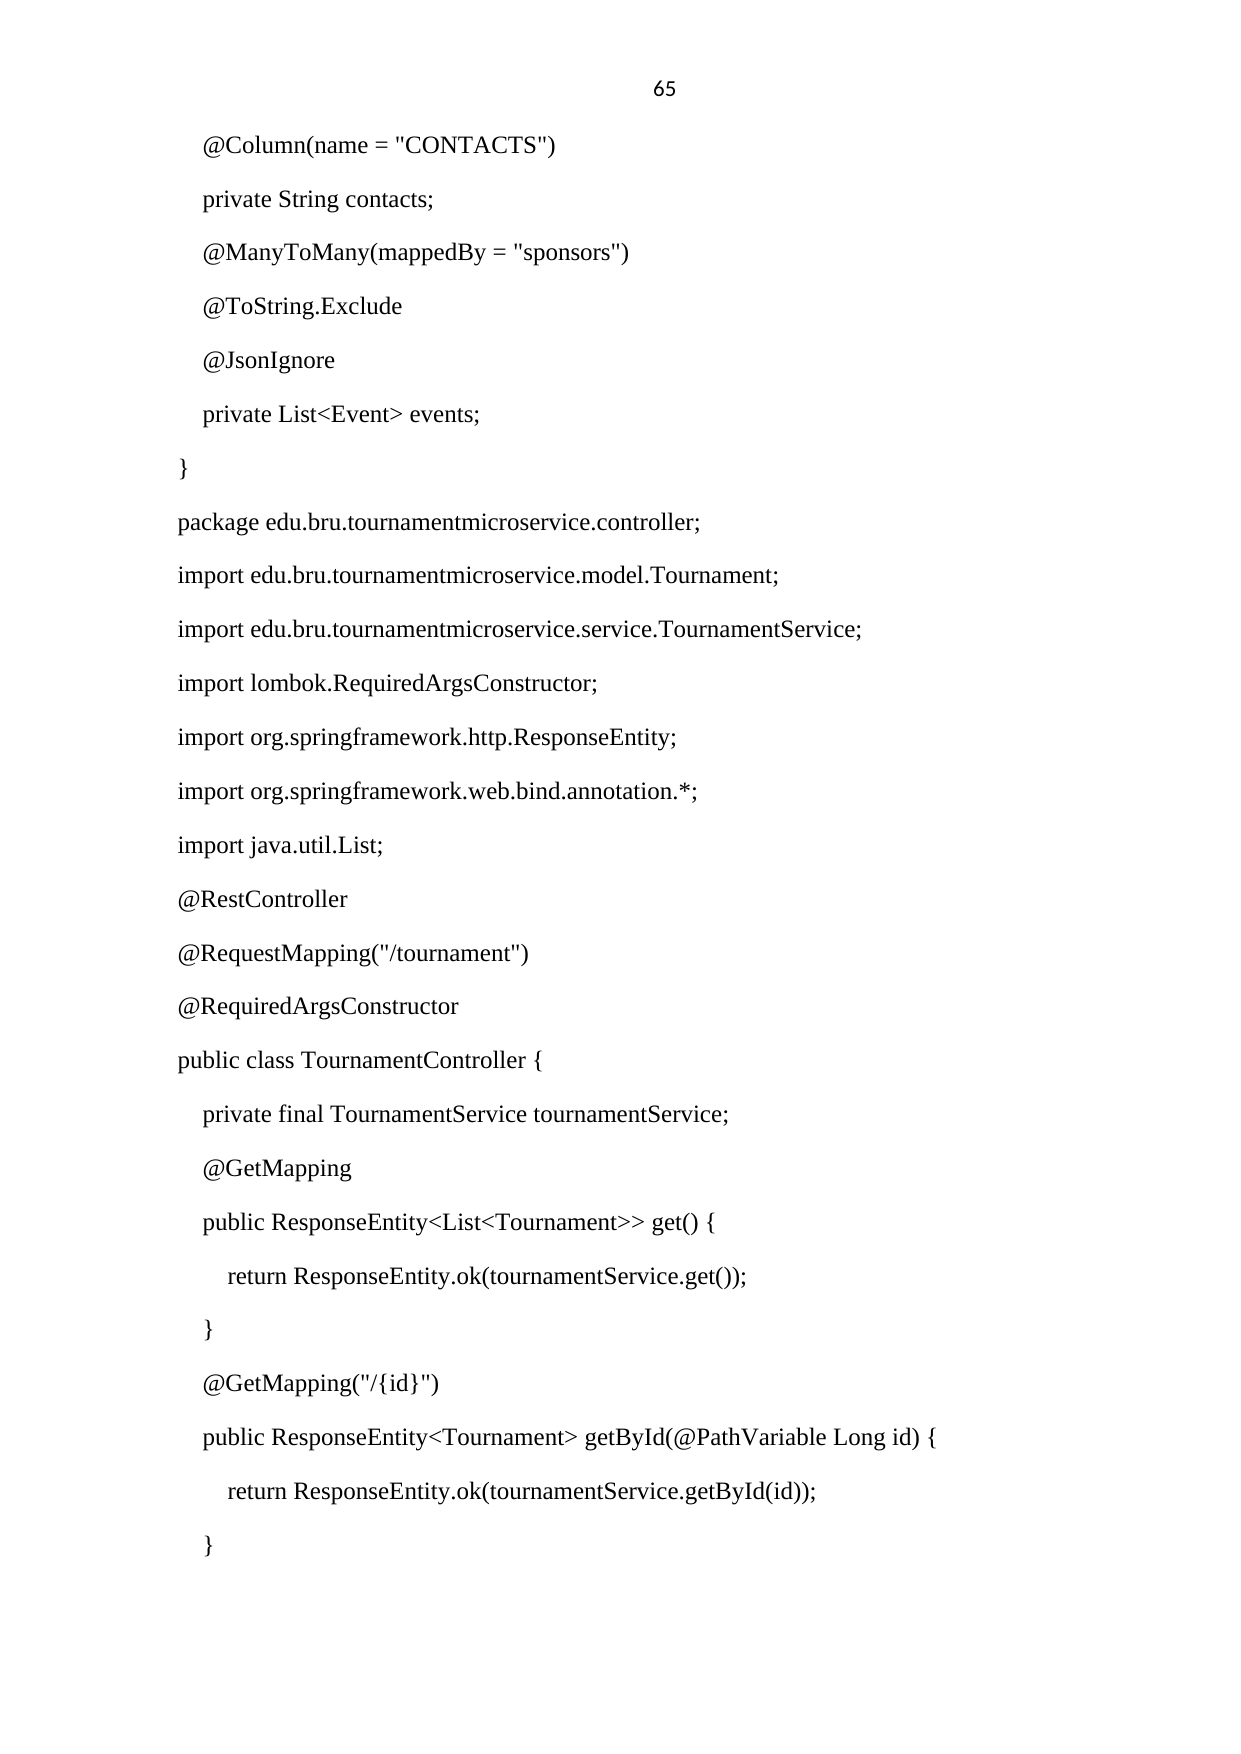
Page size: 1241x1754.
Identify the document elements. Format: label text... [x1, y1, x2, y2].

text @RestController [177, 884, 1152, 912]
text @RequiredArgsConstructor [177, 991, 1152, 1020]
text import org.springframework.http.ResponseEntity; [177, 722, 1152, 751]
text private String contacts; [177, 184, 1152, 212]
text @GetMapping [177, 1153, 1152, 1182]
text import java.util.List; [177, 830, 1152, 859]
text return ResponseEntity.ok(tournamentService.getById(id)); [177, 1476, 1152, 1505]
text import lombok.RequiredArgsConstructor; [177, 668, 1152, 697]
text @GetMapping("/{id}") [177, 1368, 1152, 1397]
text @ToString.Exclude [177, 291, 1152, 320]
text import edu.bru.tournamentmicroservice.model.Tournament; [177, 561, 1152, 589]
text import edu.bru.tournamentmicroservice.service.TournamentService; [177, 614, 1152, 643]
text package edu.bru.tournamentmicroservice.controller; [177, 507, 1152, 536]
text @ManyToMany(mappedBy = "sponsors") [177, 237, 1152, 266]
text public ResponseEntity<List<Tournament>> get() { [177, 1207, 1152, 1236]
text } [177, 453, 1152, 482]
text public ResponseEntity<Tournament> getById(@PathVariable Long id) { [177, 1422, 1152, 1451]
text @JsonIgnore [177, 345, 1152, 374]
text } [177, 1314, 1152, 1343]
text public class TournamentController { [177, 1045, 1152, 1074]
text @Column(name = "CONTACTS") [177, 130, 1152, 158]
text private List<Event> events; [177, 399, 1152, 428]
text @RequestMapping("/tournament") [177, 938, 1152, 966]
text import org.springframework.web.bind.annotation.*; [177, 776, 1152, 805]
text } [177, 1530, 1152, 1559]
text return ResponseEntity.ok(tournamentService.get()); [177, 1261, 1152, 1289]
text private final TournamentService tournamentService; [177, 1099, 1152, 1128]
